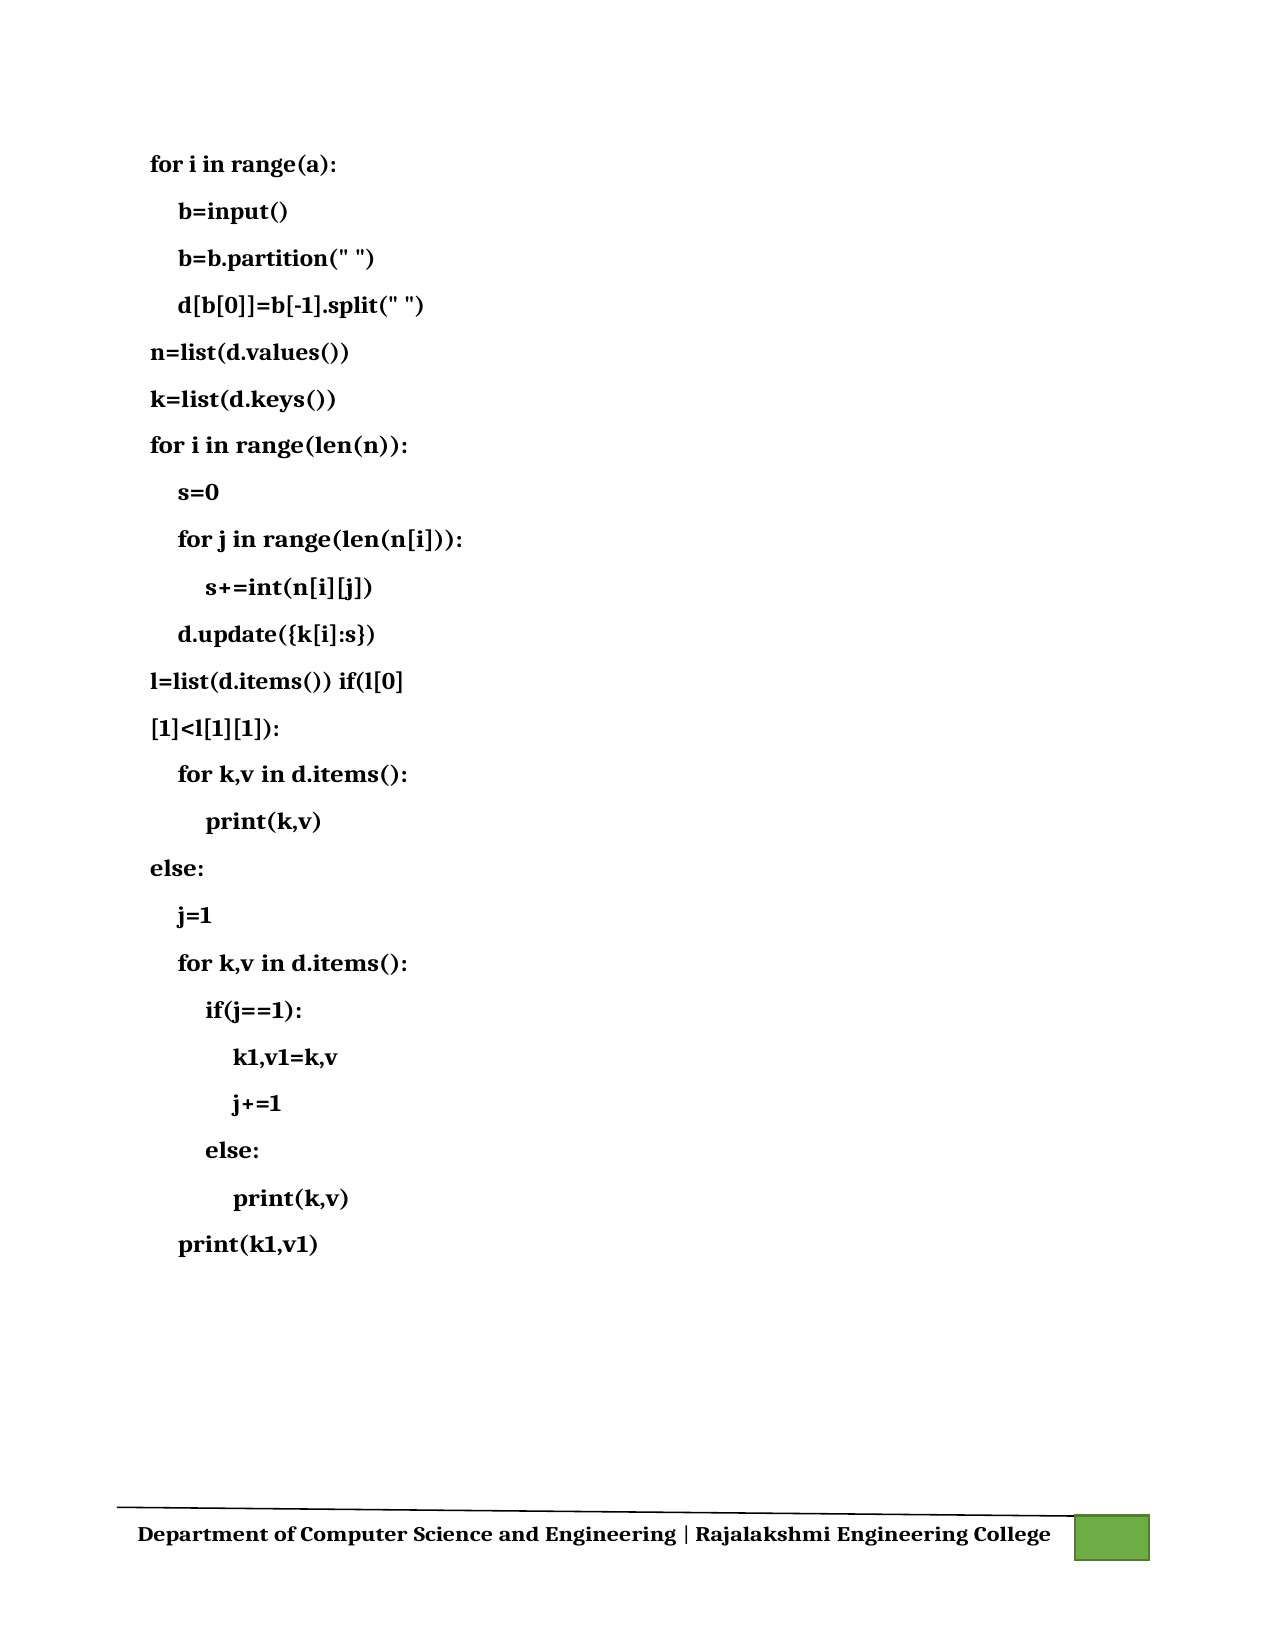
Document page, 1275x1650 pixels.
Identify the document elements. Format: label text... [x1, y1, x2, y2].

subtitle j=1 [178, 902, 1219, 930]
subtitle s+=int(n[i][j]) [205, 573, 1219, 601]
text for j in range(len(n[i])): [178, 526, 1219, 554]
text for k,v in d.items(): if(j==1): [178, 949, 413, 1024]
subtitle for i in range(len(n)): s=0 [150, 432, 413, 507]
subtitle k1,v1=k,v j+=1 [233, 1043, 362, 1118]
subtitle for k,v in d.items(): print(k,v) [178, 761, 413, 836]
text d.update({k[i]:s}) l=list(d.items()) if(l[0][1]<l[1][1]): [150, 621, 444, 742]
text else: [150, 855, 1219, 883]
text else: [205, 1137, 1219, 1165]
subtitle print(k,v) print(k1,v1) [178, 1184, 354, 1259]
text n=list(d.values()) k=list(d.keys()) [150, 338, 362, 413]
subtitle for i in range(a): b=input() b=b.partition(" ") d[b[0]]=b[-1].split(" ") [150, 151, 434, 319]
